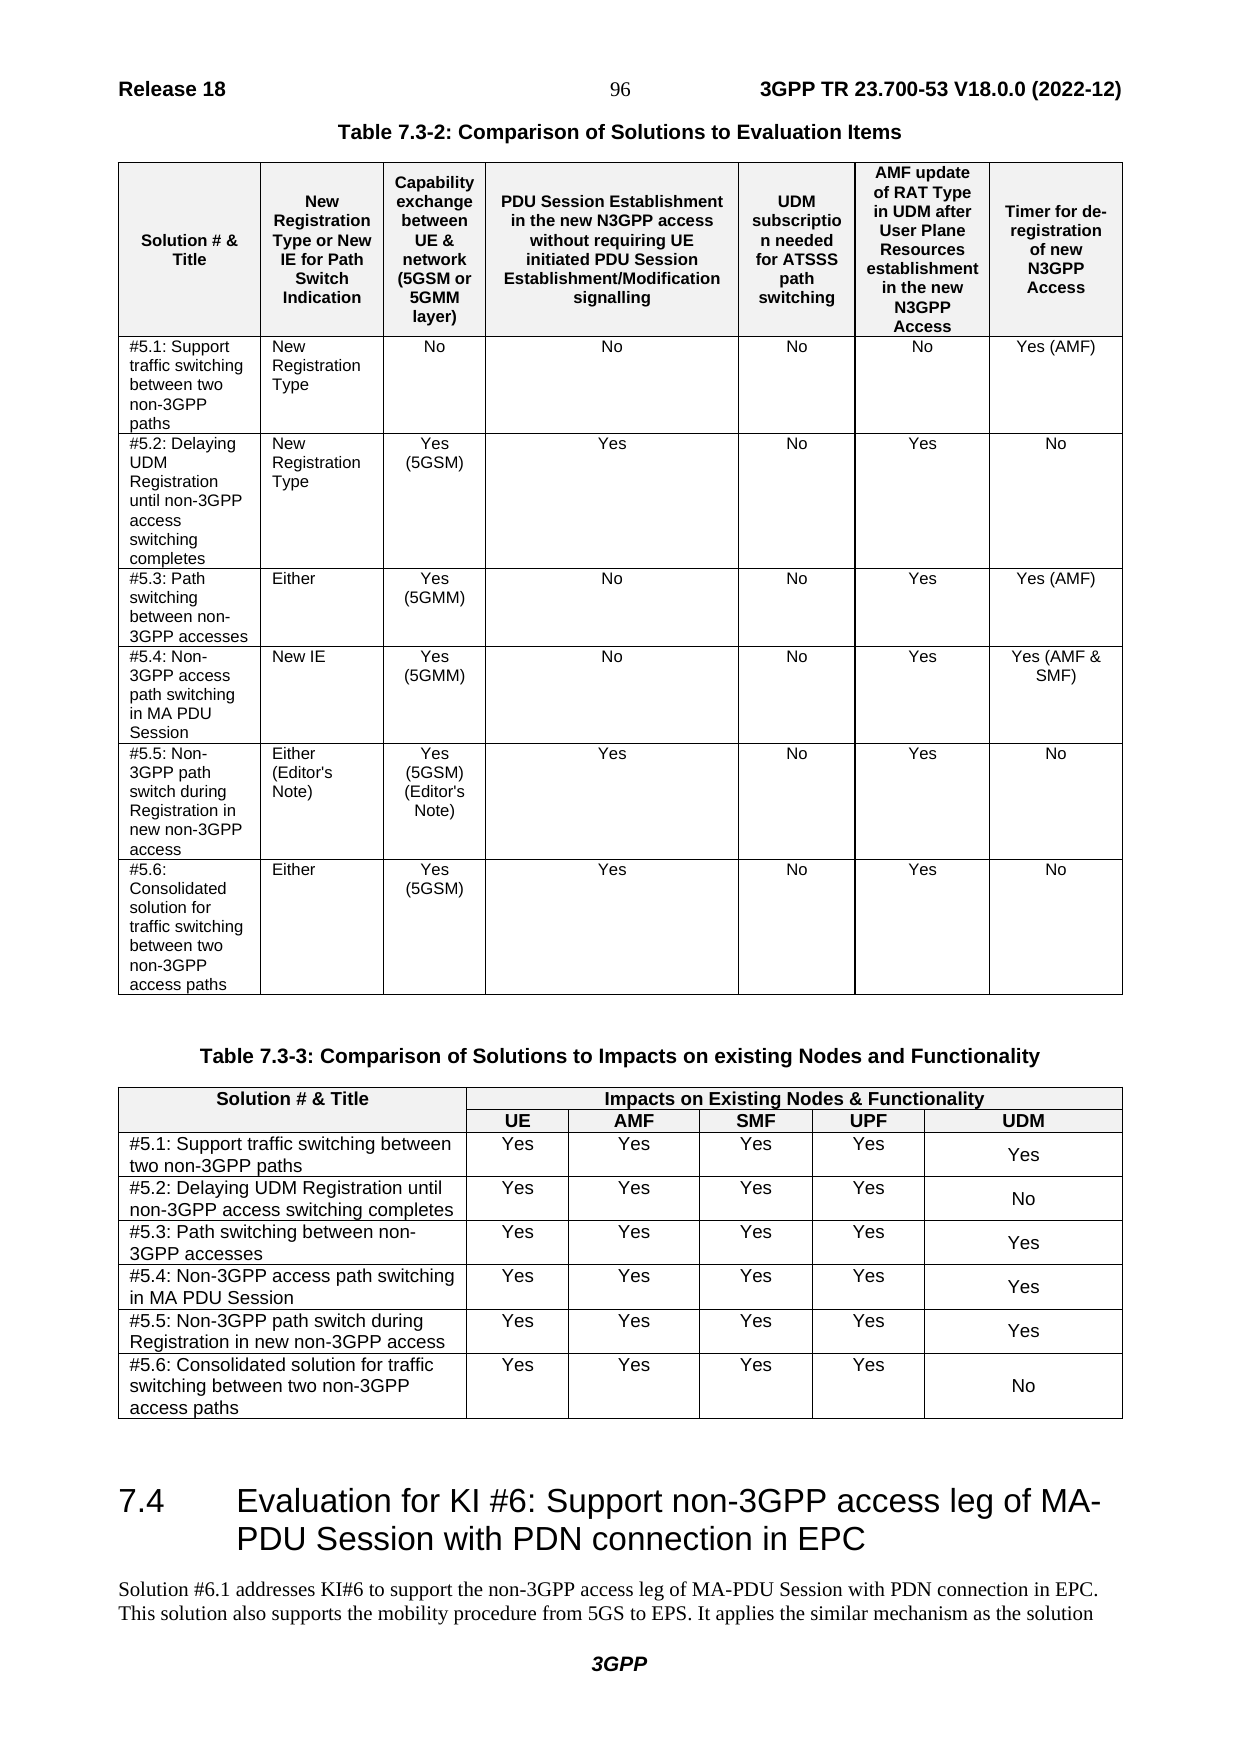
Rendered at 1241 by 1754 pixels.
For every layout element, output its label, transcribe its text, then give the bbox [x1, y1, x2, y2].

table_cell Yes [700, 1265, 812, 1308]
table_cell Yes [925, 1221, 1122, 1264]
table_cell #5.3: Path switching between non-3GPP accesses [119, 569, 260, 646]
table_cell #5.1: Support traffic switching between two non-3GPP paths [119, 1133, 466, 1176]
table_cell New IE [261, 647, 383, 742]
table_cell No [990, 860, 1122, 994]
table_cell Yes [925, 1133, 1122, 1176]
table_cell Yes (5GSM) [384, 860, 485, 994]
table_cell Either [261, 860, 383, 994]
table_cell Yes (AMF) [990, 569, 1122, 646]
table_cell Yes [856, 569, 989, 646]
table_cell No [739, 860, 854, 994]
table_cell Yes [856, 860, 989, 994]
table_cell Yes [700, 1133, 812, 1176]
table_cell Yes [467, 1133, 568, 1176]
table_cell Yes [925, 1265, 1122, 1308]
table_cell No [990, 744, 1122, 858]
table_cell No [739, 569, 854, 646]
table_cell Yes (AMF & SMF) [990, 647, 1122, 742]
table_cell Yes (AMF) [990, 337, 1122, 433]
table_cell Yes [856, 647, 989, 742]
table_cell Yes (5GSM) (Editor's Note) [384, 744, 485, 858]
table_cell #5.5: Non-3GPP path switch during Registration in new non-3GPP access [119, 1310, 466, 1353]
table_cell Yes (5GMM) [384, 647, 485, 742]
table_cell Yes [467, 1310, 568, 1353]
table_cell #5.2: Delaying UDM Registration until non-3GPP access switching completes [119, 434, 260, 568]
table_cell Yes [569, 1133, 699, 1176]
table_header AMF update of RAT Type in UDM after User Plane Resources establishment in the new N3GPP Access [856, 163, 989, 336]
table_cell Yes [467, 1265, 568, 1308]
table_cell Yes [813, 1221, 924, 1264]
table_cell No [486, 337, 738, 433]
table_cell Yes (5GMM) [384, 569, 485, 646]
table_cell UDM [925, 1110, 1122, 1132]
table_cell Yes [569, 1177, 699, 1220]
table_cell #5.3: Path switching between non-3GPP accesses [119, 1221, 466, 1264]
table_cell #5.4: Non-3GPP access path switching in MA PDU Session [119, 1265, 466, 1308]
table_header PDU Session Establishment in the new N3GPP access without requiring UE initiated PDU Session Establishment/Modification signalling [486, 163, 738, 336]
text Table 7.3-3: Comparison of Solutions to Impacts on existing Nodes and Functionality [118, 1044, 1122, 1068]
table_cell Yes [467, 1177, 568, 1220]
table_cell Yes [813, 1265, 924, 1308]
table_cell New Registration Type [261, 434, 383, 568]
table_cell No [739, 434, 854, 568]
table_cell Yes [467, 1221, 568, 1264]
table_cell Yes [813, 1177, 924, 1220]
table_cell #5.6: Consolidated solution for traffic switching between two non-3GPP access paths [119, 860, 260, 994]
table_cell Yes [486, 860, 738, 994]
table_header Solution # & Title [119, 1088, 466, 1109]
table_cell Yes [813, 1354, 924, 1418]
table_header Timer for de-registration of new N3GPP Access [990, 163, 1122, 336]
table_cell No [990, 434, 1122, 568]
table_cell Yes [925, 1310, 1122, 1353]
text Table 7.3-2: Comparison of Solutions to Evaluation Items [118, 119, 1122, 143]
table_cell No [925, 1177, 1122, 1220]
table_cell Yes [569, 1265, 699, 1308]
table_cell No [739, 744, 854, 858]
table_cell AMF [569, 1110, 699, 1132]
table_cell No [925, 1354, 1122, 1418]
table_cell Yes [856, 744, 989, 858]
table_header Solution # & Title [119, 163, 260, 336]
table_cell Yes [486, 434, 738, 568]
table_cell No [739, 647, 854, 742]
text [118, 1577, 1122, 1625]
table_cell No [384, 337, 485, 433]
table_cell [119, 1109, 466, 1132]
table_header New Registration Type or New IE for Path Switch Indication [261, 163, 383, 336]
subtitle 7.4 Evaluation for KI #6: Support non-3GPP access leg of MA-PDU Session with PDN connection in EPC [118, 1481, 1122, 1558]
table_cell Yes [700, 1221, 812, 1264]
table_cell New Registration Type [261, 337, 383, 433]
table_cell Yes [569, 1354, 699, 1418]
table_cell Yes [467, 1354, 568, 1418]
table_header Impacts on Existing Nodes & Functionality [467, 1088, 1122, 1109]
table_cell Yes [569, 1221, 699, 1264]
table_cell Yes [856, 434, 989, 568]
table_cell UPF [813, 1110, 924, 1132]
table_cell UE [467, 1110, 568, 1132]
table_cell No [486, 569, 738, 646]
table_cell Yes [700, 1177, 812, 1220]
table_cell Yes [813, 1310, 924, 1353]
table_cell #5.5: Non-3GPP path switch during Registration in new non-3GPP access [119, 744, 260, 858]
table_header Capability exchange between UE & network (5GSM or 5GMM layer) [384, 163, 485, 336]
table_cell Yes [486, 744, 738, 858]
table_header UDM subscription needed for ATSSS path switching [739, 163, 854, 336]
table_cell #5.1: Support traffic switching between two non-3GPP paths [119, 337, 260, 433]
table_cell No [856, 337, 989, 433]
table_cell Yes [569, 1310, 699, 1353]
table_cell #5.2: Delaying UDM Registration until non-3GPP access switching completes [119, 1177, 466, 1220]
table_cell Yes [813, 1133, 924, 1176]
table_cell Yes [700, 1310, 812, 1353]
table_cell Either [261, 569, 383, 646]
table_cell SMF [700, 1110, 812, 1132]
table_cell Yes (5GSM) [384, 434, 485, 568]
table_cell No [486, 647, 738, 742]
table_cell No [739, 337, 854, 433]
table_cell #5.4: Non-3GPP access path switching in MA PDU Session [119, 647, 260, 742]
table_cell #5.6: Consolidated solution for traffic switching between two non-3GPP access paths [119, 1354, 466, 1418]
table_cell Either (Editor's Note) [261, 744, 383, 858]
table_cell Yes [700, 1354, 812, 1418]
